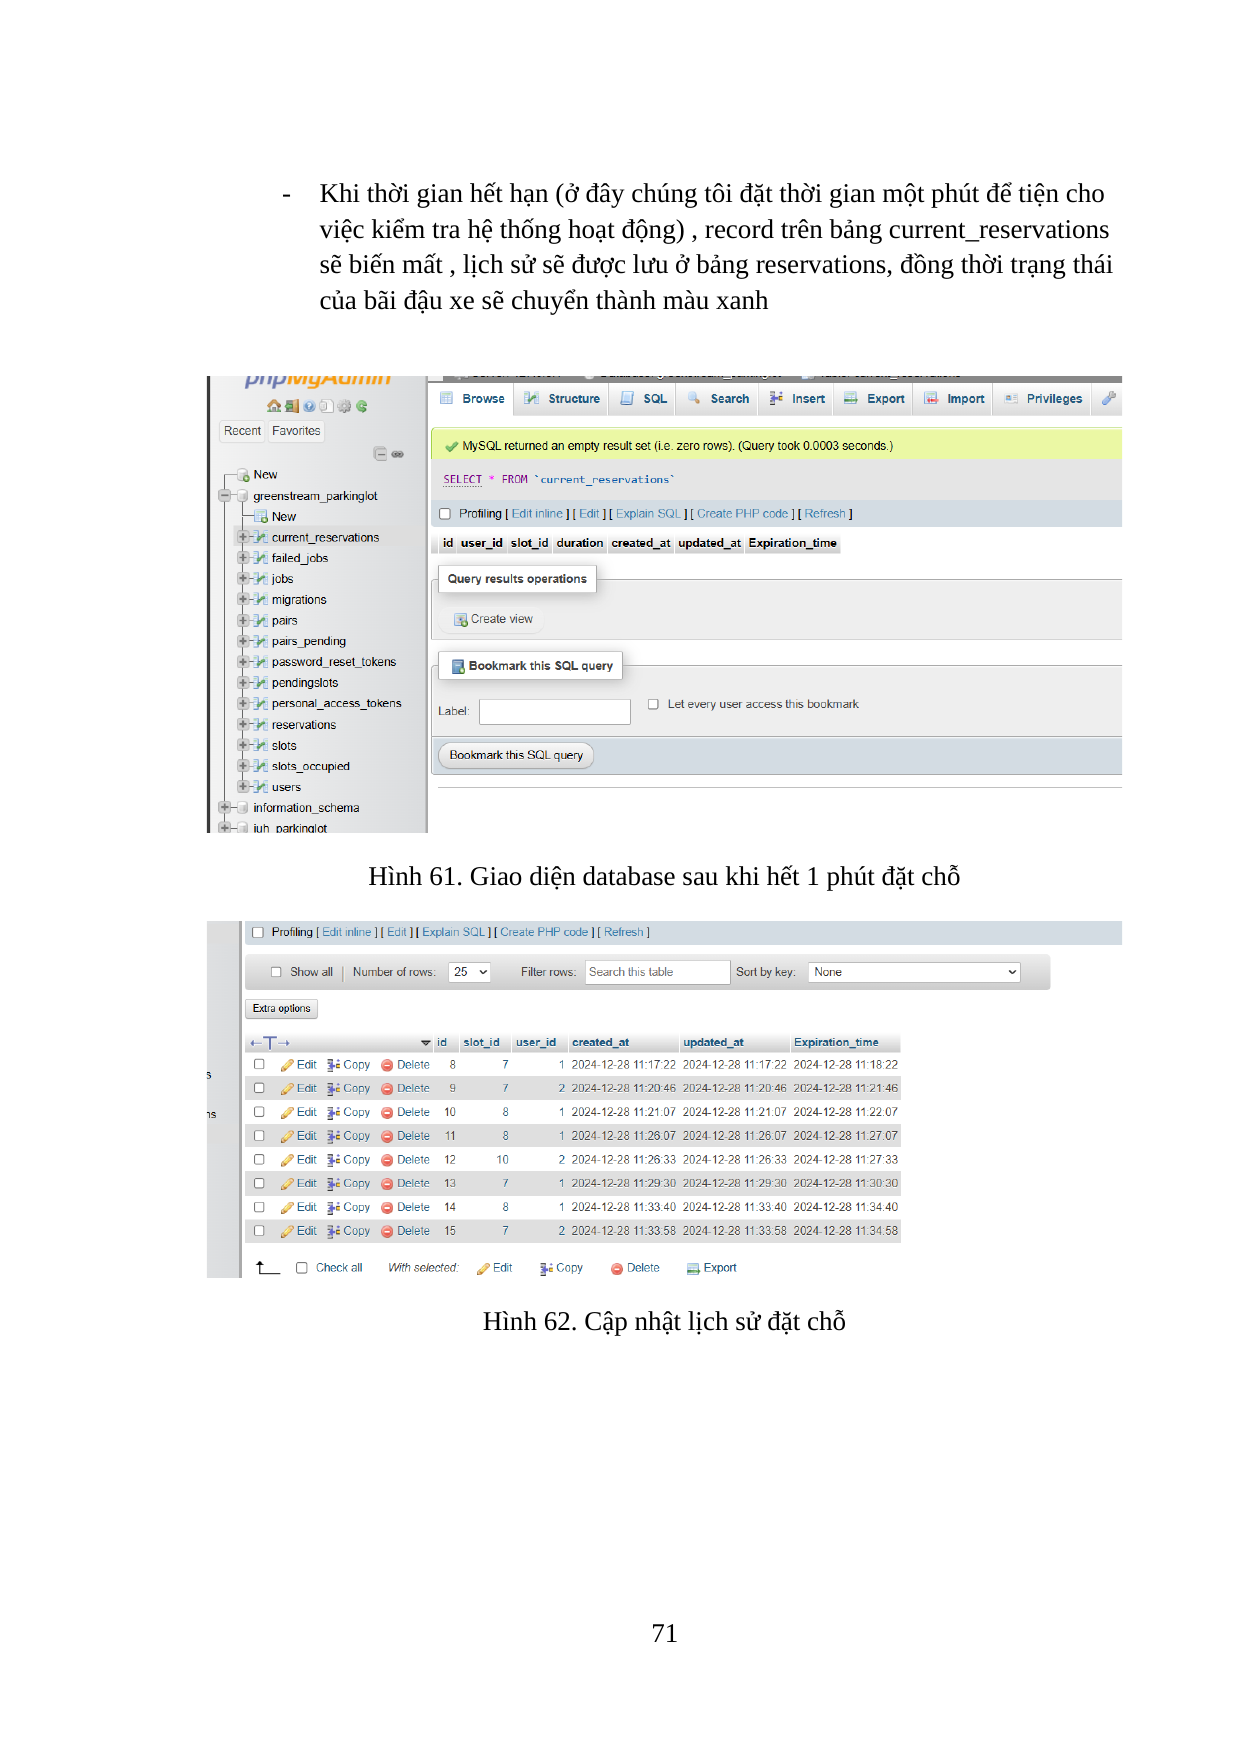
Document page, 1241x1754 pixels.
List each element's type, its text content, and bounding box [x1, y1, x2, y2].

picture [206, 376, 1123, 833]
picture [206, 921, 1123, 1278]
text Hình 62. Cập nhật lịch sử đặt chỗ [207, 1306, 1122, 1337]
list Khi thời gian hết hạn (ở đây chúng tôi đặt thời gian một phút để tiện cho việc kiểm tra hệ thống hoạt động) , record trên bảng current_reservations sẽ biến mất , lịch sử sẽ được lưu ở bảng reservations, đồng thời trạng thái của bãi đậu xe sẽ chuyển thành màu xanh [282, 177, 1122, 351]
text Hình 61. Giao diện database sau khi hết 1 phút đặt chỗ [207, 860, 1122, 892]
